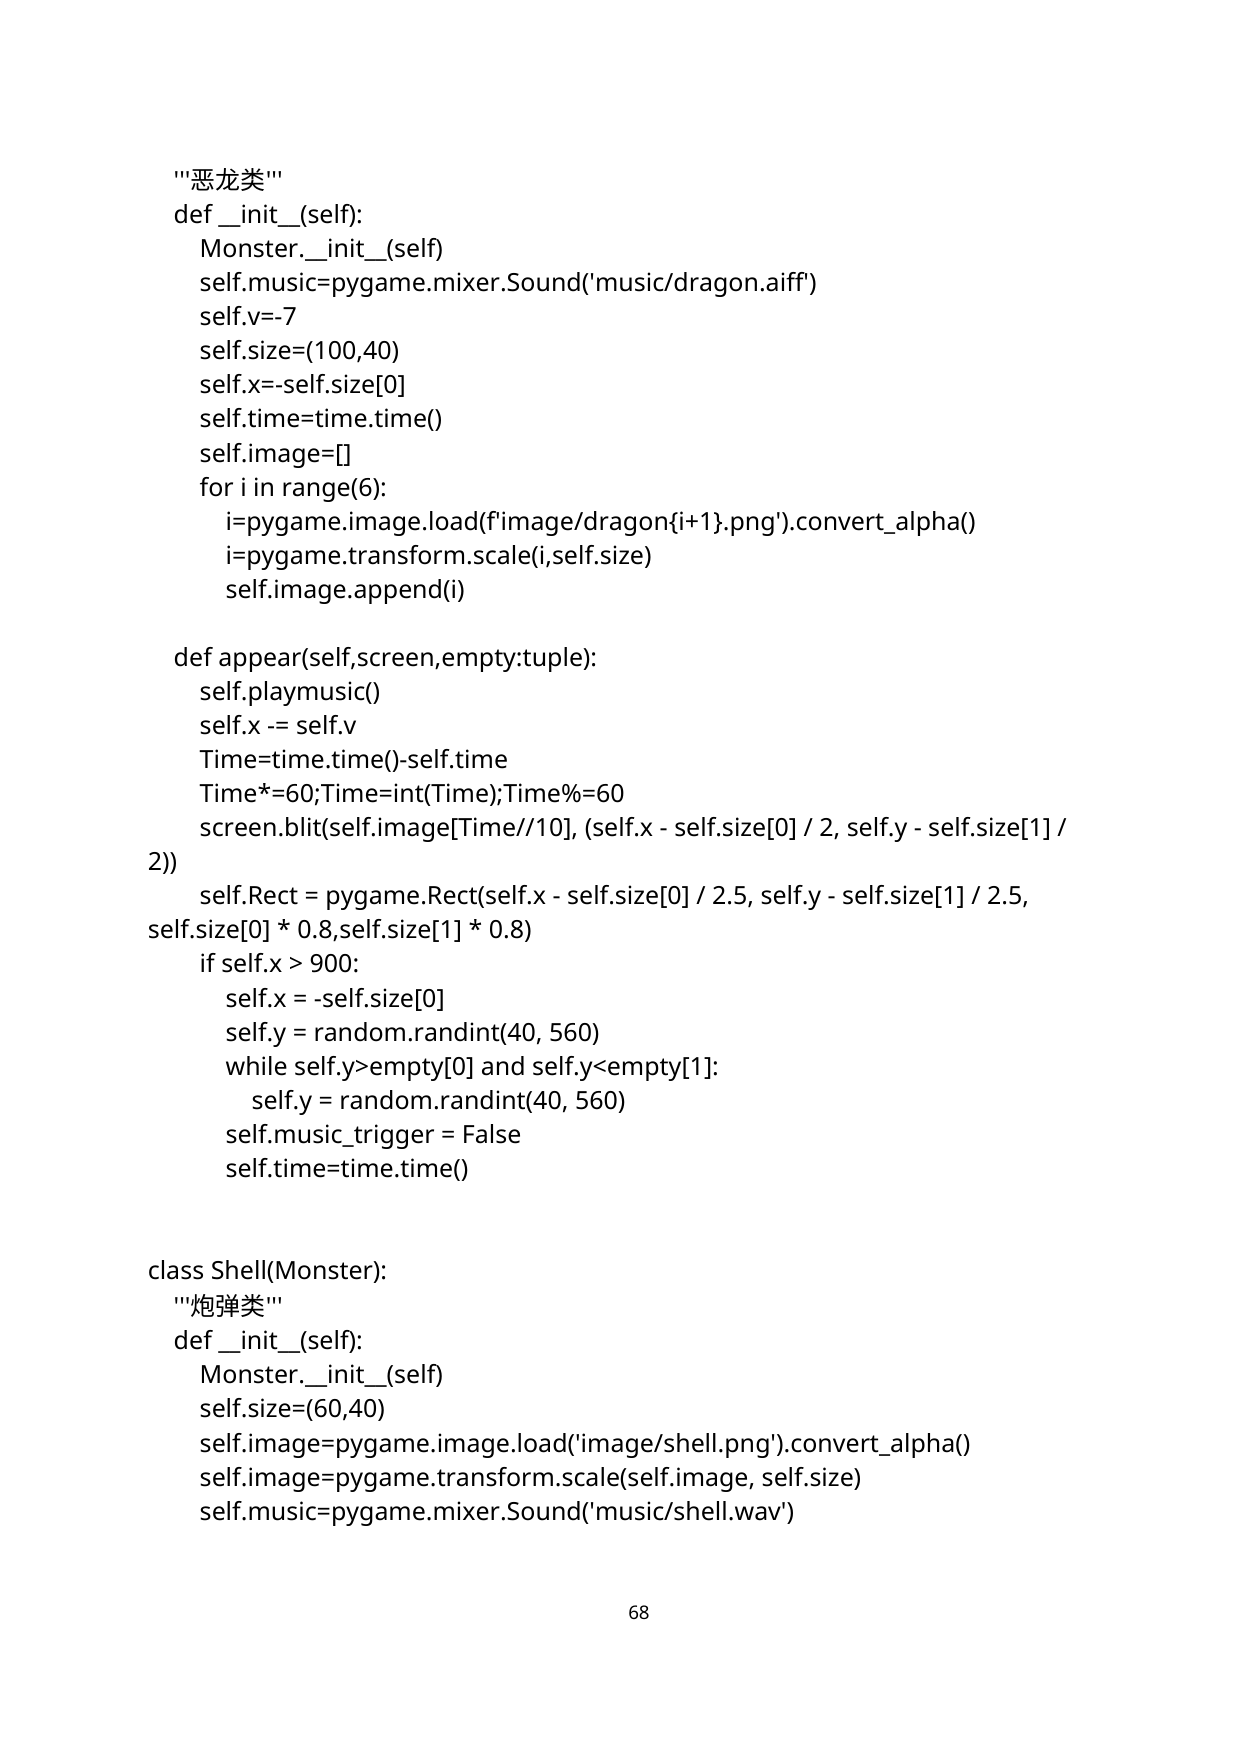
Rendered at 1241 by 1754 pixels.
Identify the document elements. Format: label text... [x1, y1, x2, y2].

text self.image=[] [148, 435, 1092, 469]
text self.x -= self.v [148, 708, 1092, 742]
text self.size=(100,40) [148, 333, 1092, 367]
text def appear(self,screen,empty:tuple): [148, 639, 1092, 674]
text self.y = random.randint(40, 560) [148, 1082, 1092, 1116]
text self.music=pygame.mixer.Sound('music/dragon.aiff') [148, 265, 1092, 299]
text self.music=pygame.mixer.Sound('music/shell.wav') [148, 1493, 1092, 1527]
text def __init__(self): [148, 1323, 1092, 1357]
text self.image=pygame.image.load('image/shell.png').convert_alpha() [148, 1425, 1092, 1459]
text self.x=-self.size[0] [148, 367, 1092, 401]
text self.image.append(i) [148, 571, 1092, 606]
text '''恶龙类''' [148, 161, 1092, 197]
text Time=time.time()-self.time [148, 742, 1092, 776]
text self.playmusic() [148, 674, 1092, 708]
text Monster.__init__(self) [148, 231, 1092, 265]
text '''炮弹类''' [148, 1287, 1092, 1323]
text self.time=time.time() [148, 401, 1092, 435]
text Monster.__init__(self) [148, 1357, 1092, 1391]
text for i in range(6): [148, 469, 1092, 503]
text i=pygame.transform.scale(i,self.size) [148, 537, 1092, 571]
text while self.y>empty[0] and self.y<empty[1]: [148, 1048, 1092, 1082]
text i=pygame.image.load(f'image/dragon{i+1}.png').convert_alpha() [148, 503, 1092, 537]
text screen.blit(self.image[Time//10], (self.x - self.size[0] / 2, self.y - self.size[1] / 2)) [148, 810, 1092, 878]
text class Shell(Monster): [148, 1253, 1092, 1287]
text self.x = -self.size[0] [148, 980, 1092, 1014]
text self.time=time.time() [148, 1151, 1092, 1184]
text self.image=pygame.transform.scale(self.image, self.size) [148, 1459, 1092, 1493]
text self.v=-7 [148, 299, 1092, 333]
text if self.x > 900: [148, 946, 1092, 980]
text Time*=60;Time=int(Time);Time%=60 [148, 776, 1092, 810]
text self.size=(60,40) [148, 1391, 1092, 1425]
text self.music_trigger = False [148, 1116, 1092, 1151]
text self.y = random.randint(40, 560) [148, 1014, 1092, 1048]
text def __init__(self): [148, 197, 1092, 231]
text self.Rect = pygame.Rect(self.x - self.size[0] / 2.5, self.y - self.size[1] / 2.5, self.size[0] * 0.8,self.size[1] * 0.8) [148, 878, 1092, 946]
